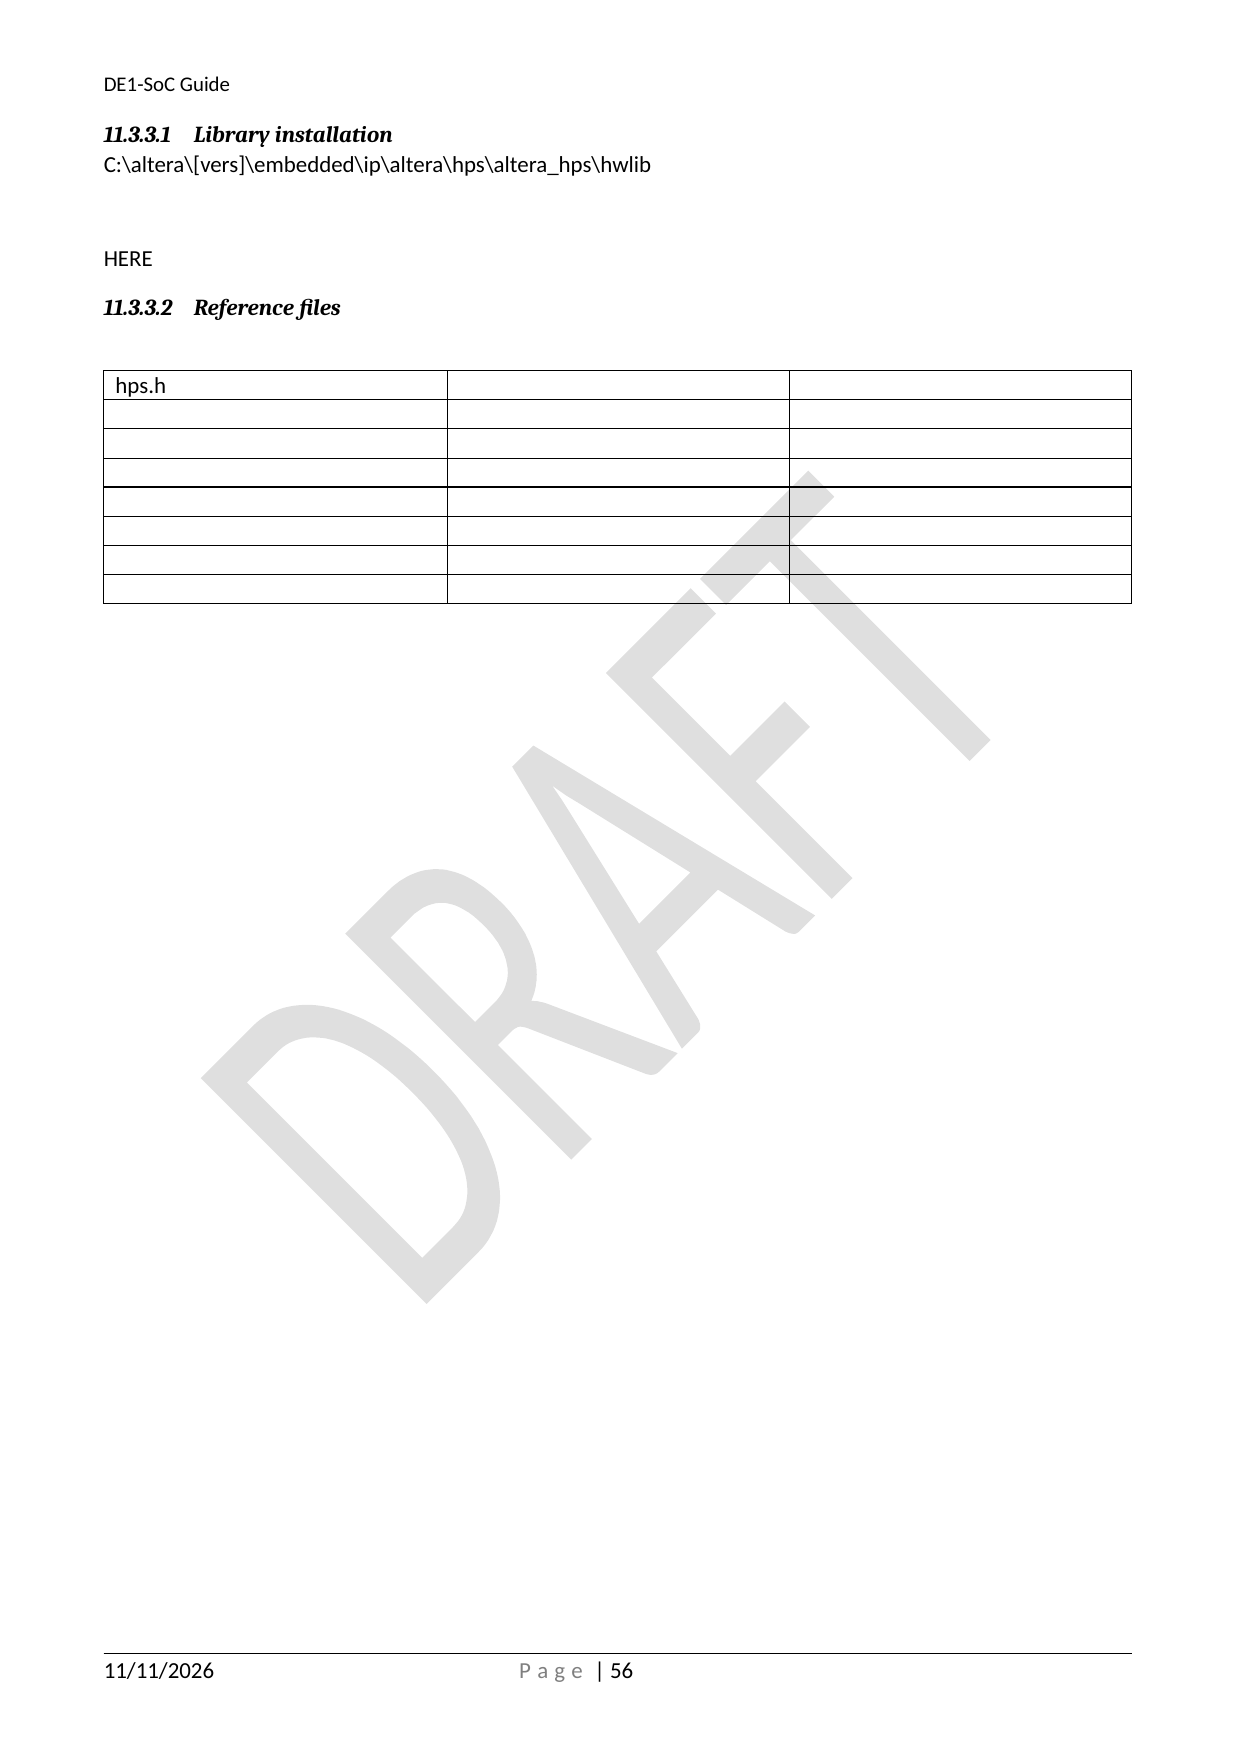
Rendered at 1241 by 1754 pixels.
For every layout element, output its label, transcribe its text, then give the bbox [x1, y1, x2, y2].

table_cell [790, 575, 1131, 603]
table_cell [104, 429, 447, 457]
subtitle Reference files [103, 295, 1132, 321]
table_cell [104, 400, 447, 428]
table_cell [790, 517, 1131, 544]
table_header [790, 371, 1131, 399]
table_cell [104, 488, 447, 516]
table_cell [448, 459, 789, 486]
table_cell [448, 517, 789, 544]
table_cell [790, 546, 1131, 574]
text HERE [103, 244, 1132, 272]
table_cell [104, 459, 447, 486]
table_cell [104, 546, 447, 574]
table_cell [448, 400, 789, 428]
table_cell [448, 575, 789, 603]
table_cell [790, 400, 1131, 428]
table_cell [104, 575, 447, 603]
table_header hps.h [104, 371, 447, 399]
table_header [448, 371, 789, 399]
text C:\altera\[vers]\embedded\ip\altera\hps\altera_hps\hwlib [103, 150, 1132, 178]
table_cell [448, 488, 789, 516]
table_cell [790, 459, 1131, 486]
table_cell [790, 429, 1131, 457]
table_cell [104, 517, 447, 544]
table_cell [448, 546, 789, 574]
subtitle Library installation [103, 122, 1132, 148]
table_cell [448, 429, 789, 457]
table_cell [790, 488, 1131, 516]
